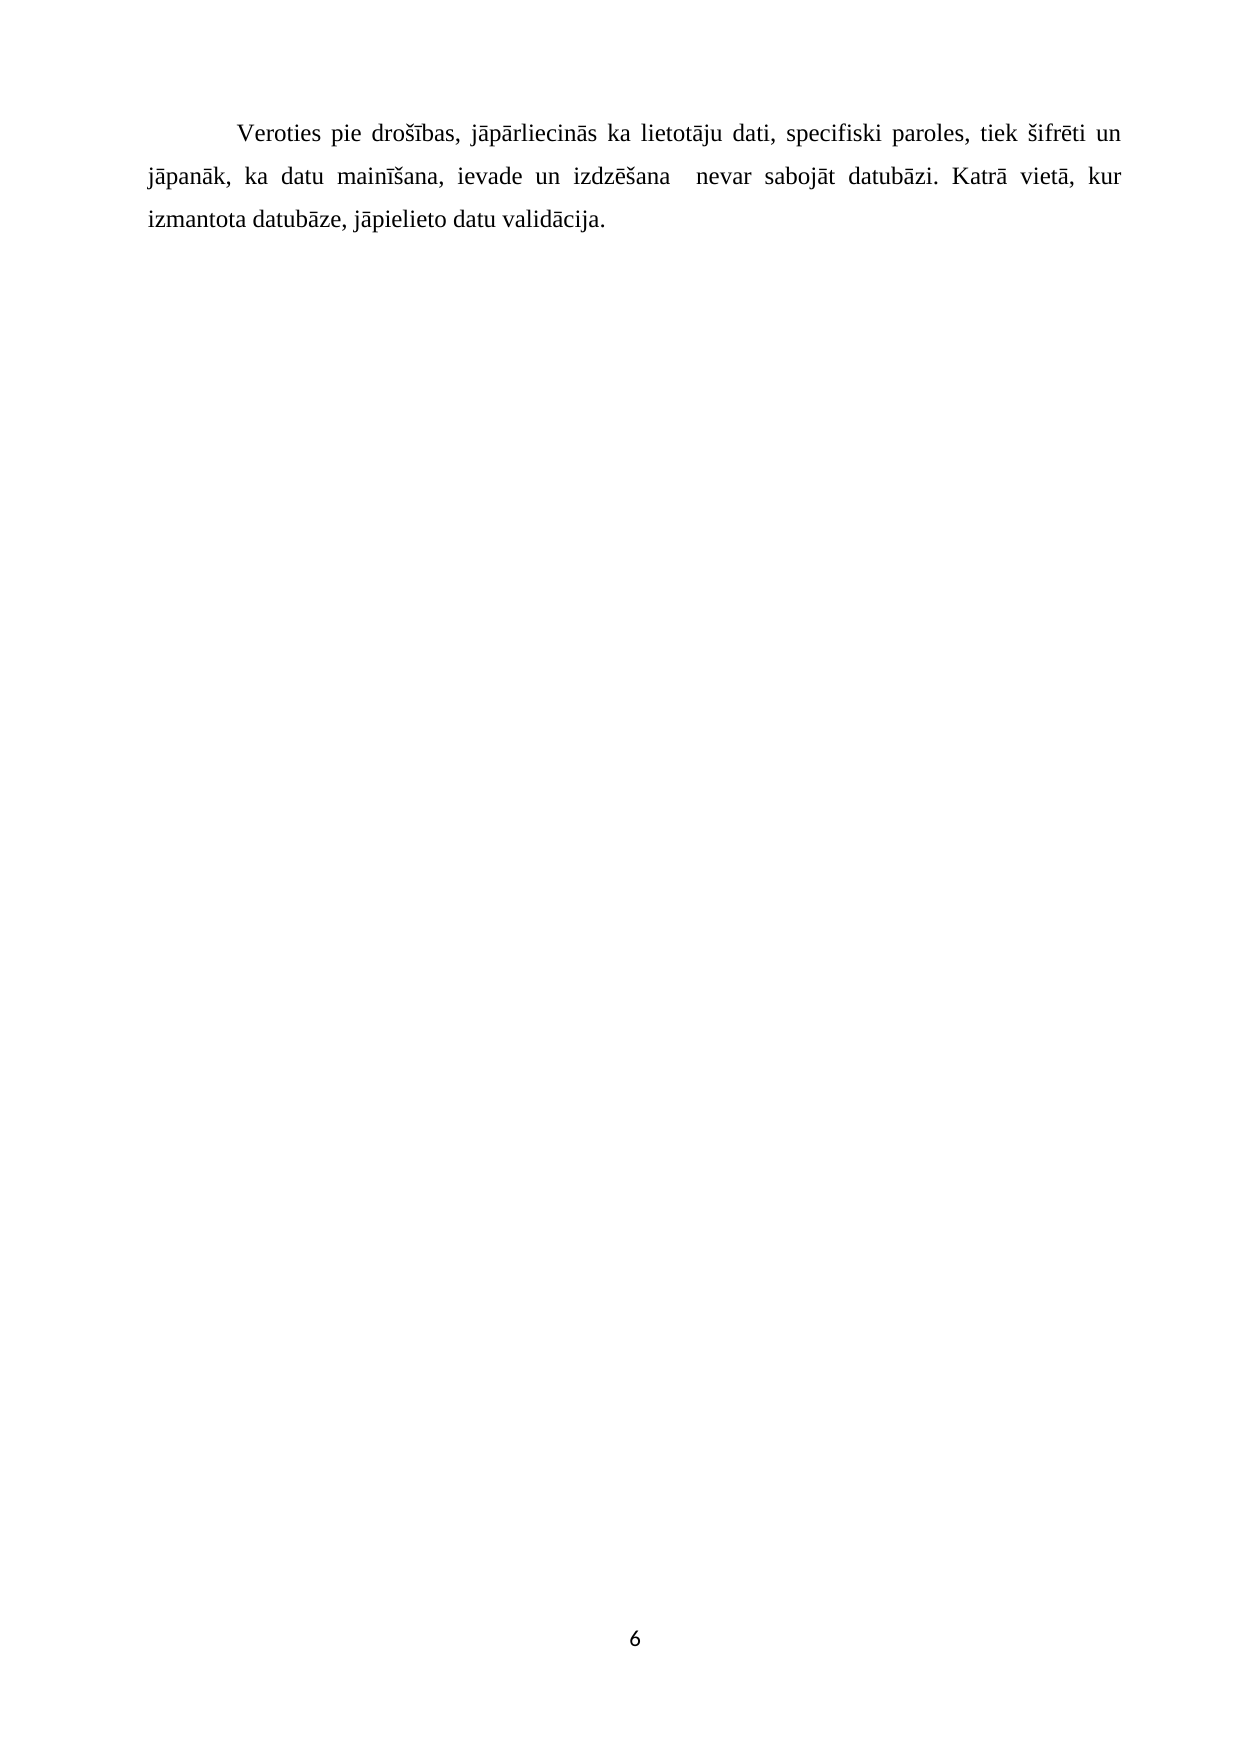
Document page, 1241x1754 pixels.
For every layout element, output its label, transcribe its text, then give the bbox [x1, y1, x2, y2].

text Veroties pie drošības, jāpārliecinās ka lietotāju dati, specifiski paroles, tiek šifrēti un jāpanāk, ka datu mainīšana, ievade un izdzēšana nevar sabojāt datubāzi. Katrā vietā, kur izmantota datubāze, jāpielieto datu validācija. [148, 118, 1122, 233]
